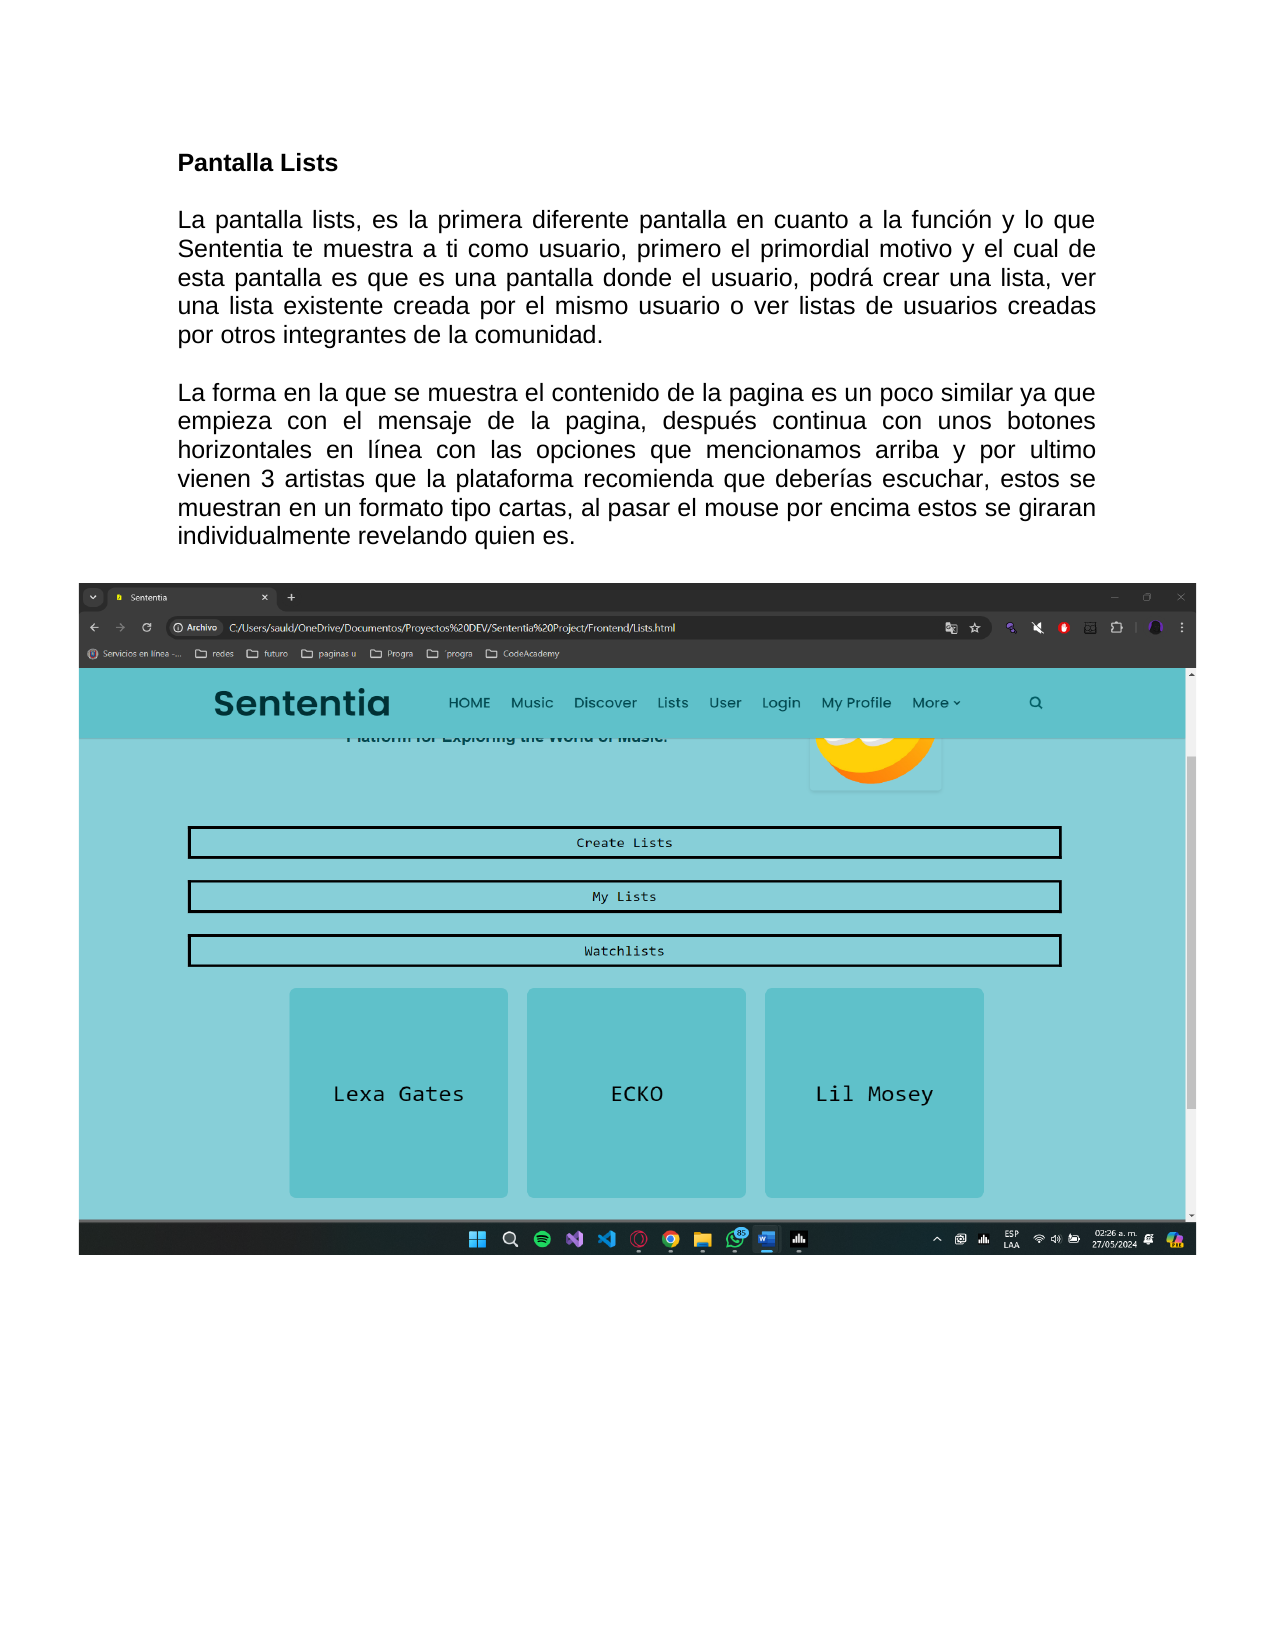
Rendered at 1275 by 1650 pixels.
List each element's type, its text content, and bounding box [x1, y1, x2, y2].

text La pantalla lists, es la primera diferente pantalla en cuanto a la función y lo que Sententia te muestra a ti como usuario, primero el primordial motivo y el cual de esta pantalla es que es una pantalla donde el usuario, podrá crear una lista, ver una lista existente creada por el mismo usuario o ver listas de usuarios creadas por otros integrantes de la comunidad. [177, 205, 1098, 349]
text Pantalla Lists [177, 148, 1098, 176]
picture [78, 583, 1197, 1255]
text La forma en la que se muestra el contenido de la pagina es un poco similar ya que empieza con el mensaje de la pagina, después continua con unos botones horizontales en línea con las opciones que mencionamos arriba y por ultimo vienen 3 artistas que la plataforma recomienda que deberías escuchar, estos se muestran en un formato tipo cartas, al pasar el mouse por encima estos se giraran individualmente revelando quien es. [177, 378, 1098, 550]
